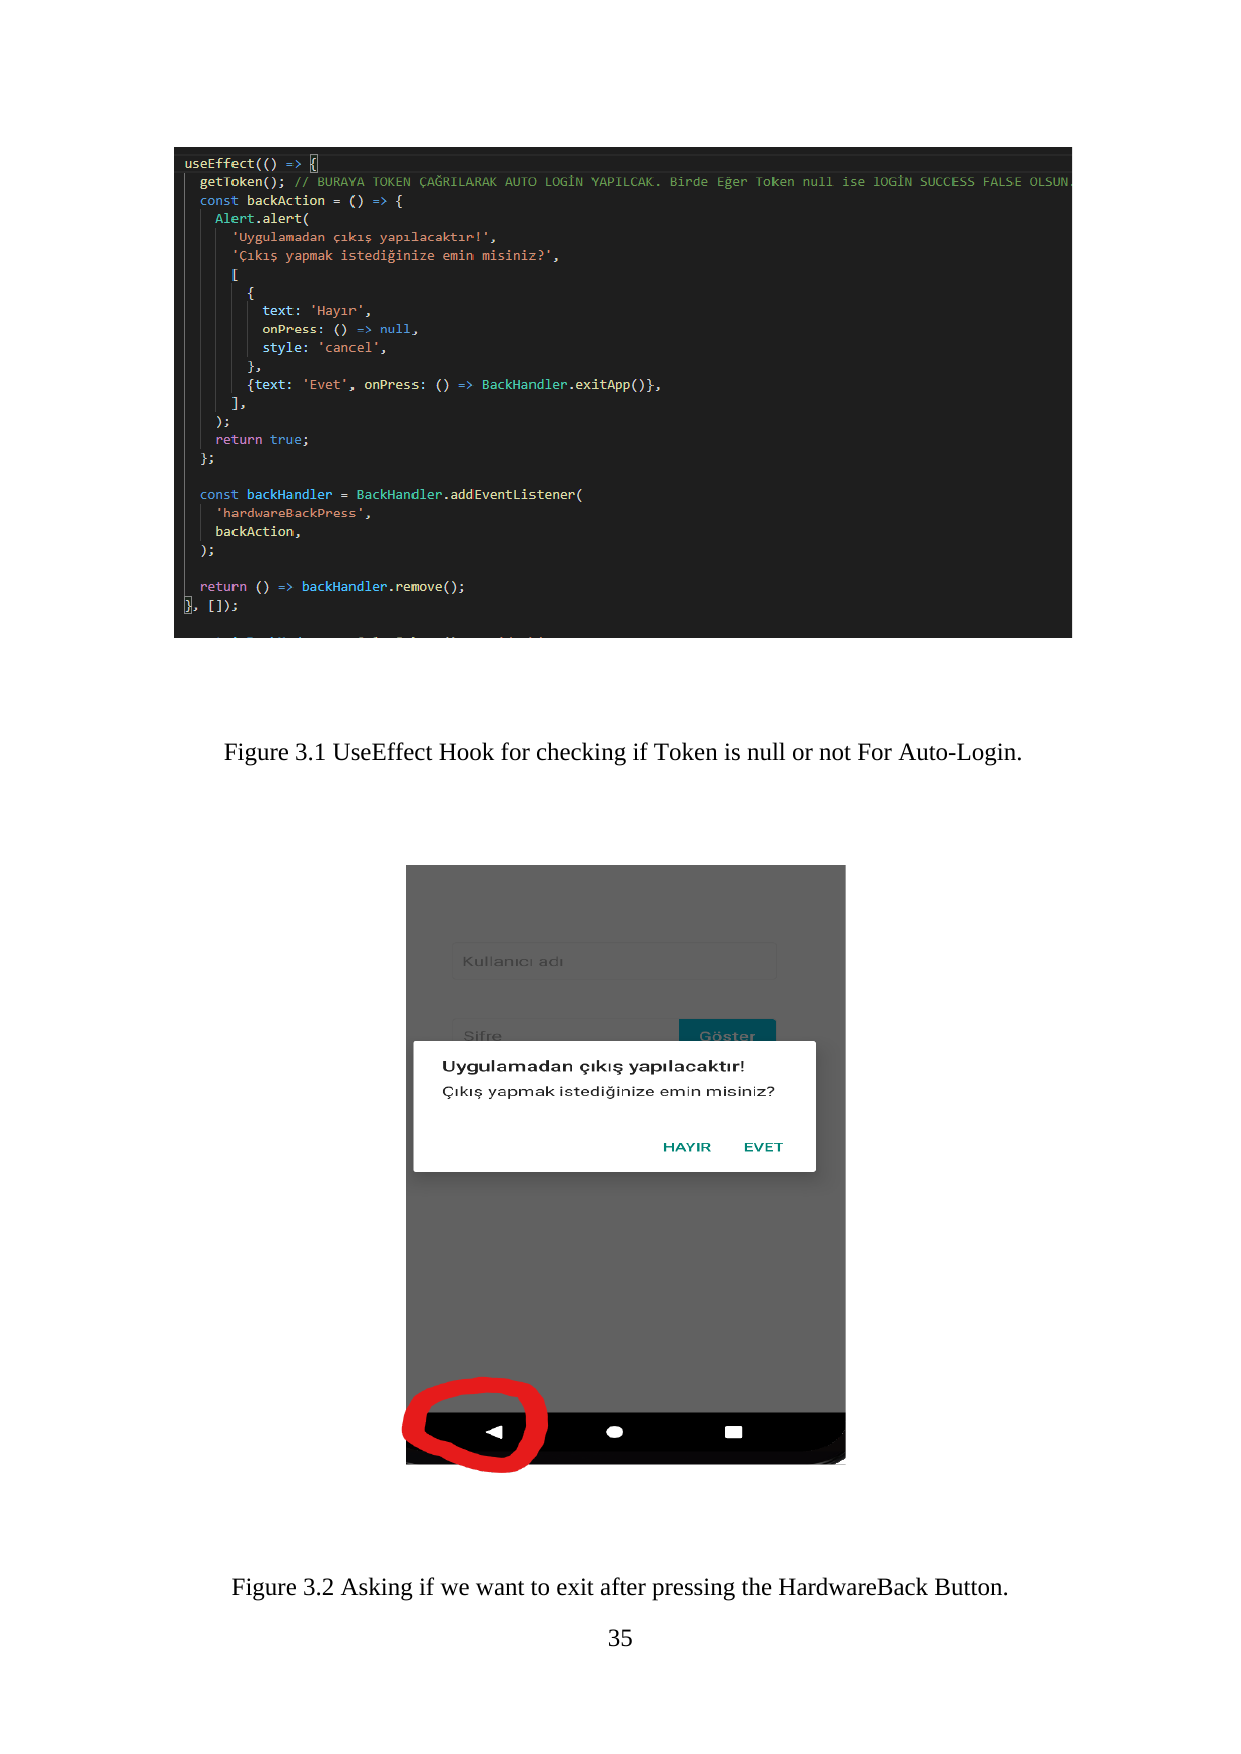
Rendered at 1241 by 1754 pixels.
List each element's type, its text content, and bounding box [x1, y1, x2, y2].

text Figure 3.2 Asking if we want to exit after pressing the HardwareBack Button. [148, 1572, 1093, 1600]
picture [400, 865, 846, 1473]
text Figure 3.1 UseEffect Hook for checking if Token is null or not For Auto-Login. [165, 737, 1081, 766]
picture [174, 147, 1073, 638]
